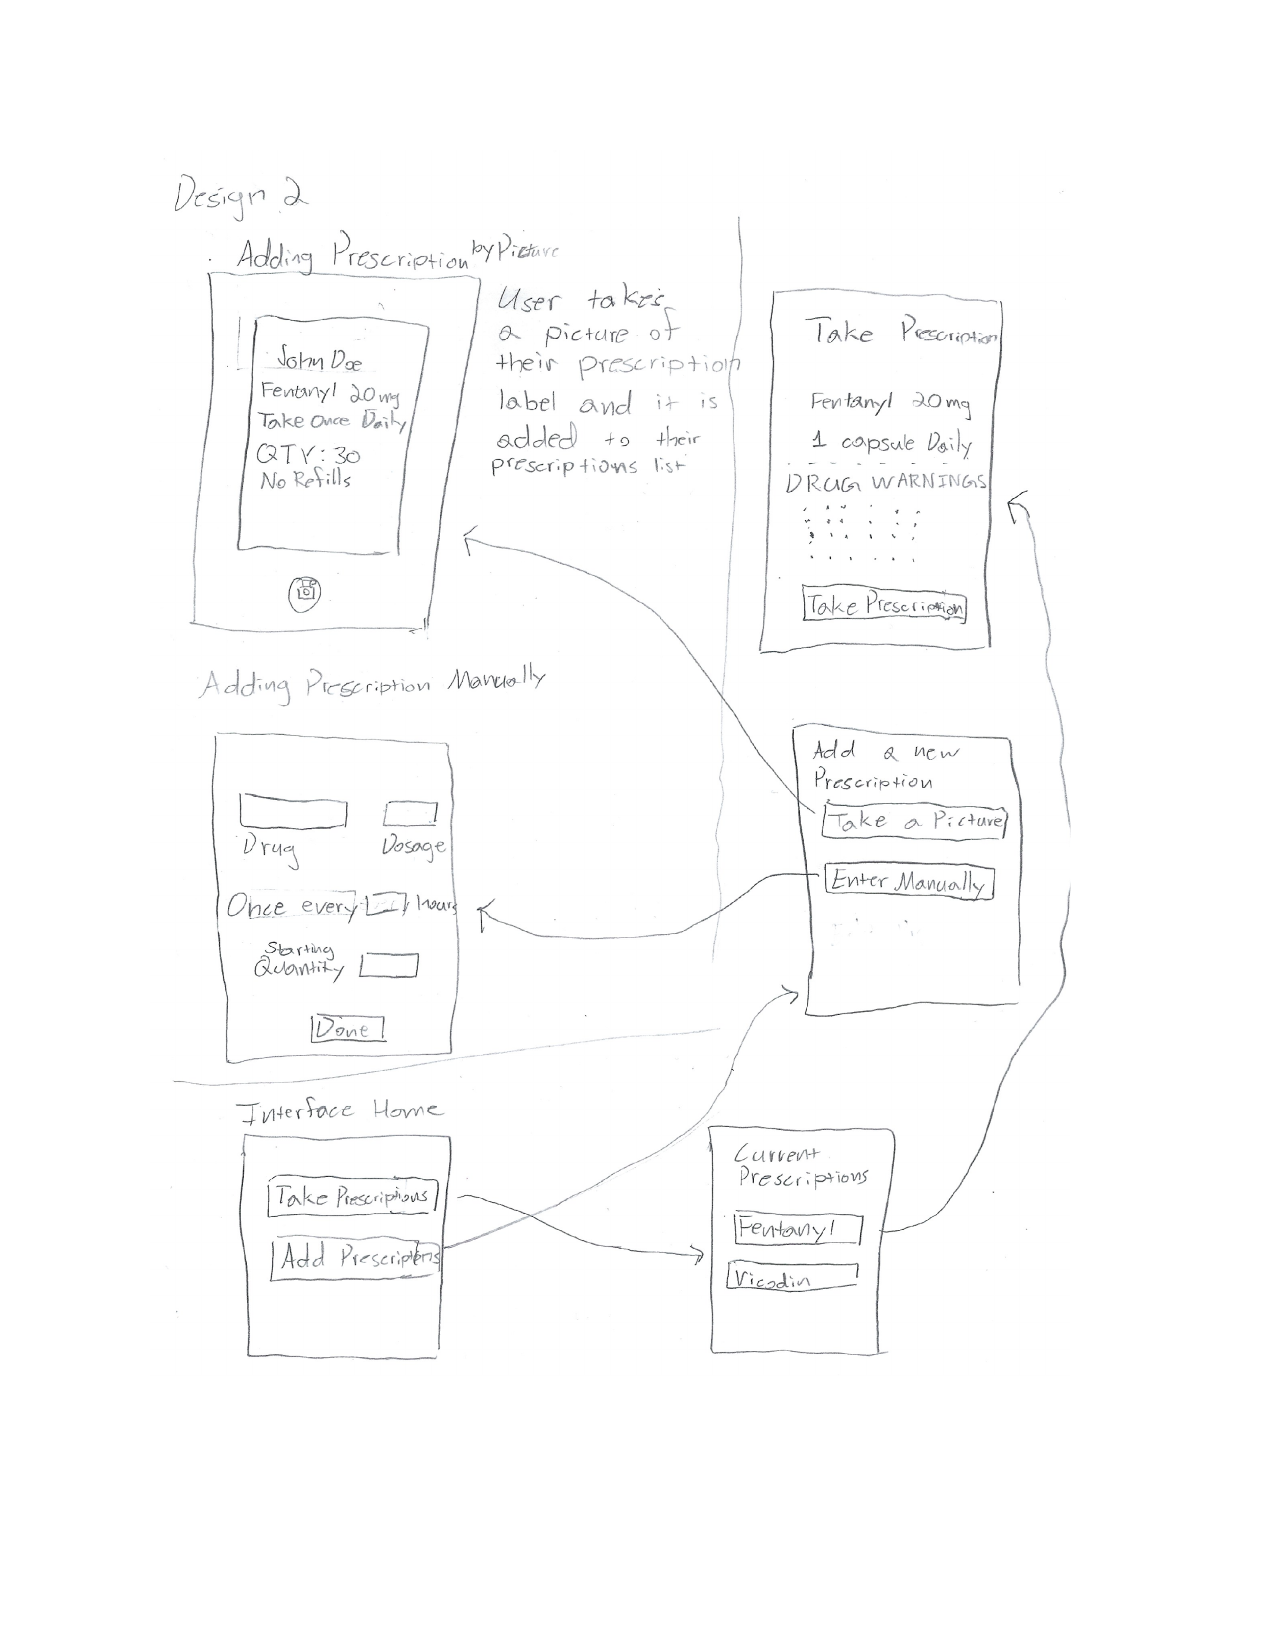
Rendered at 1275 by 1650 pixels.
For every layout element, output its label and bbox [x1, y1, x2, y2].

picture [150, 150, 1071, 1376]
